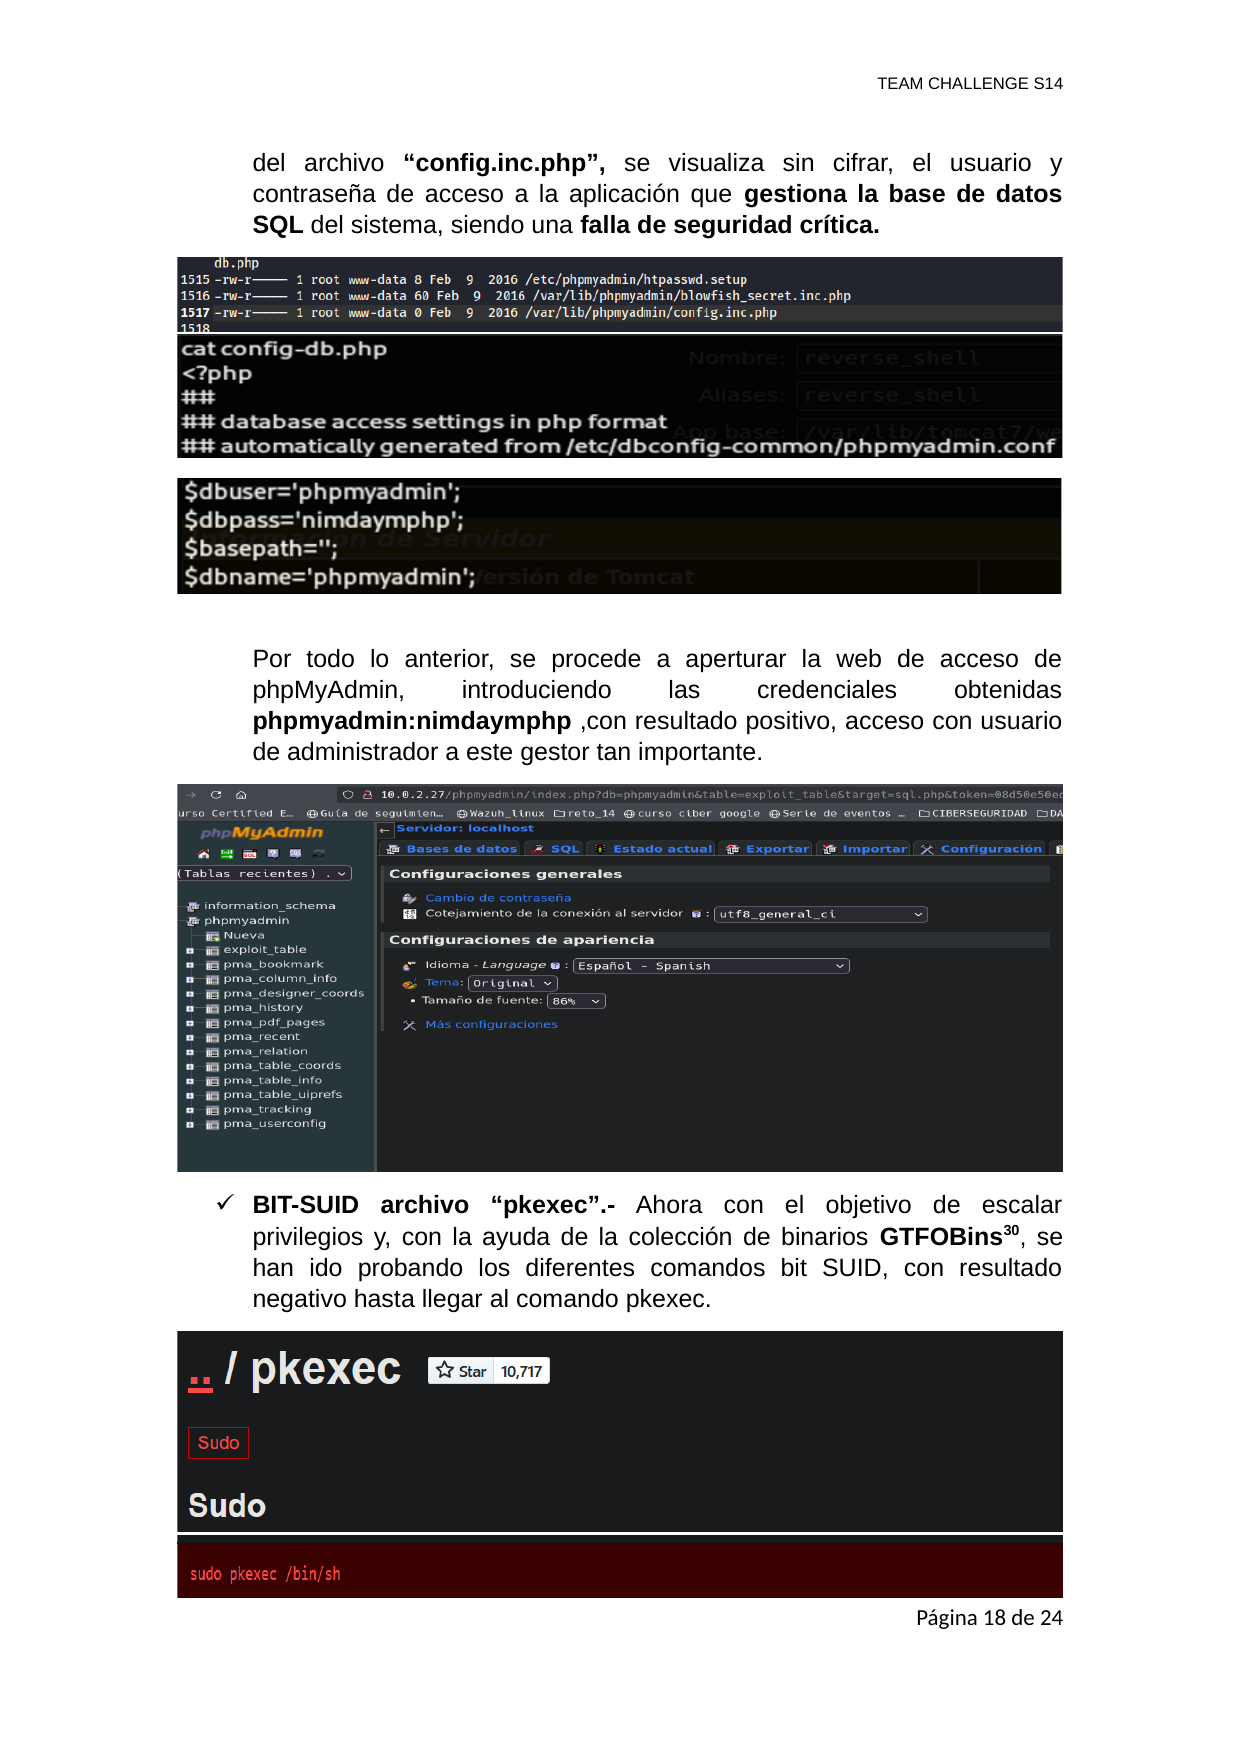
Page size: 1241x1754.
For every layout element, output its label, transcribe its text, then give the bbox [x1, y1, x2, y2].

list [215, 148, 1063, 238]
list BIT-SUID archivo “pkexec”.- Ahora con el objetivo de escalar privilegios y, con la ayuda de la colección de binarios GTFOBins, se han ido probando los diferentes comandos bit SUID, con resultado negativo hasta llegar al comando pkexec. [215, 1191, 1063, 1312]
list Por todo lo anterior, se procede a aperturar la web de acceso de phpMyAdmin, introduciendo las credenciales obtenidas phpmyadmin:nimdaymphp ,con resultado positivo, acceso con usuario de administrador a este gestor tan importante. [252, 643, 1063, 765]
picture [177, 334, 1063, 458]
picture [177, 784, 1063, 1172]
picture [177, 1535, 1063, 1598]
picture [177, 478, 1062, 594]
picture [177, 257, 1063, 332]
picture [177, 1331, 1063, 1532]
